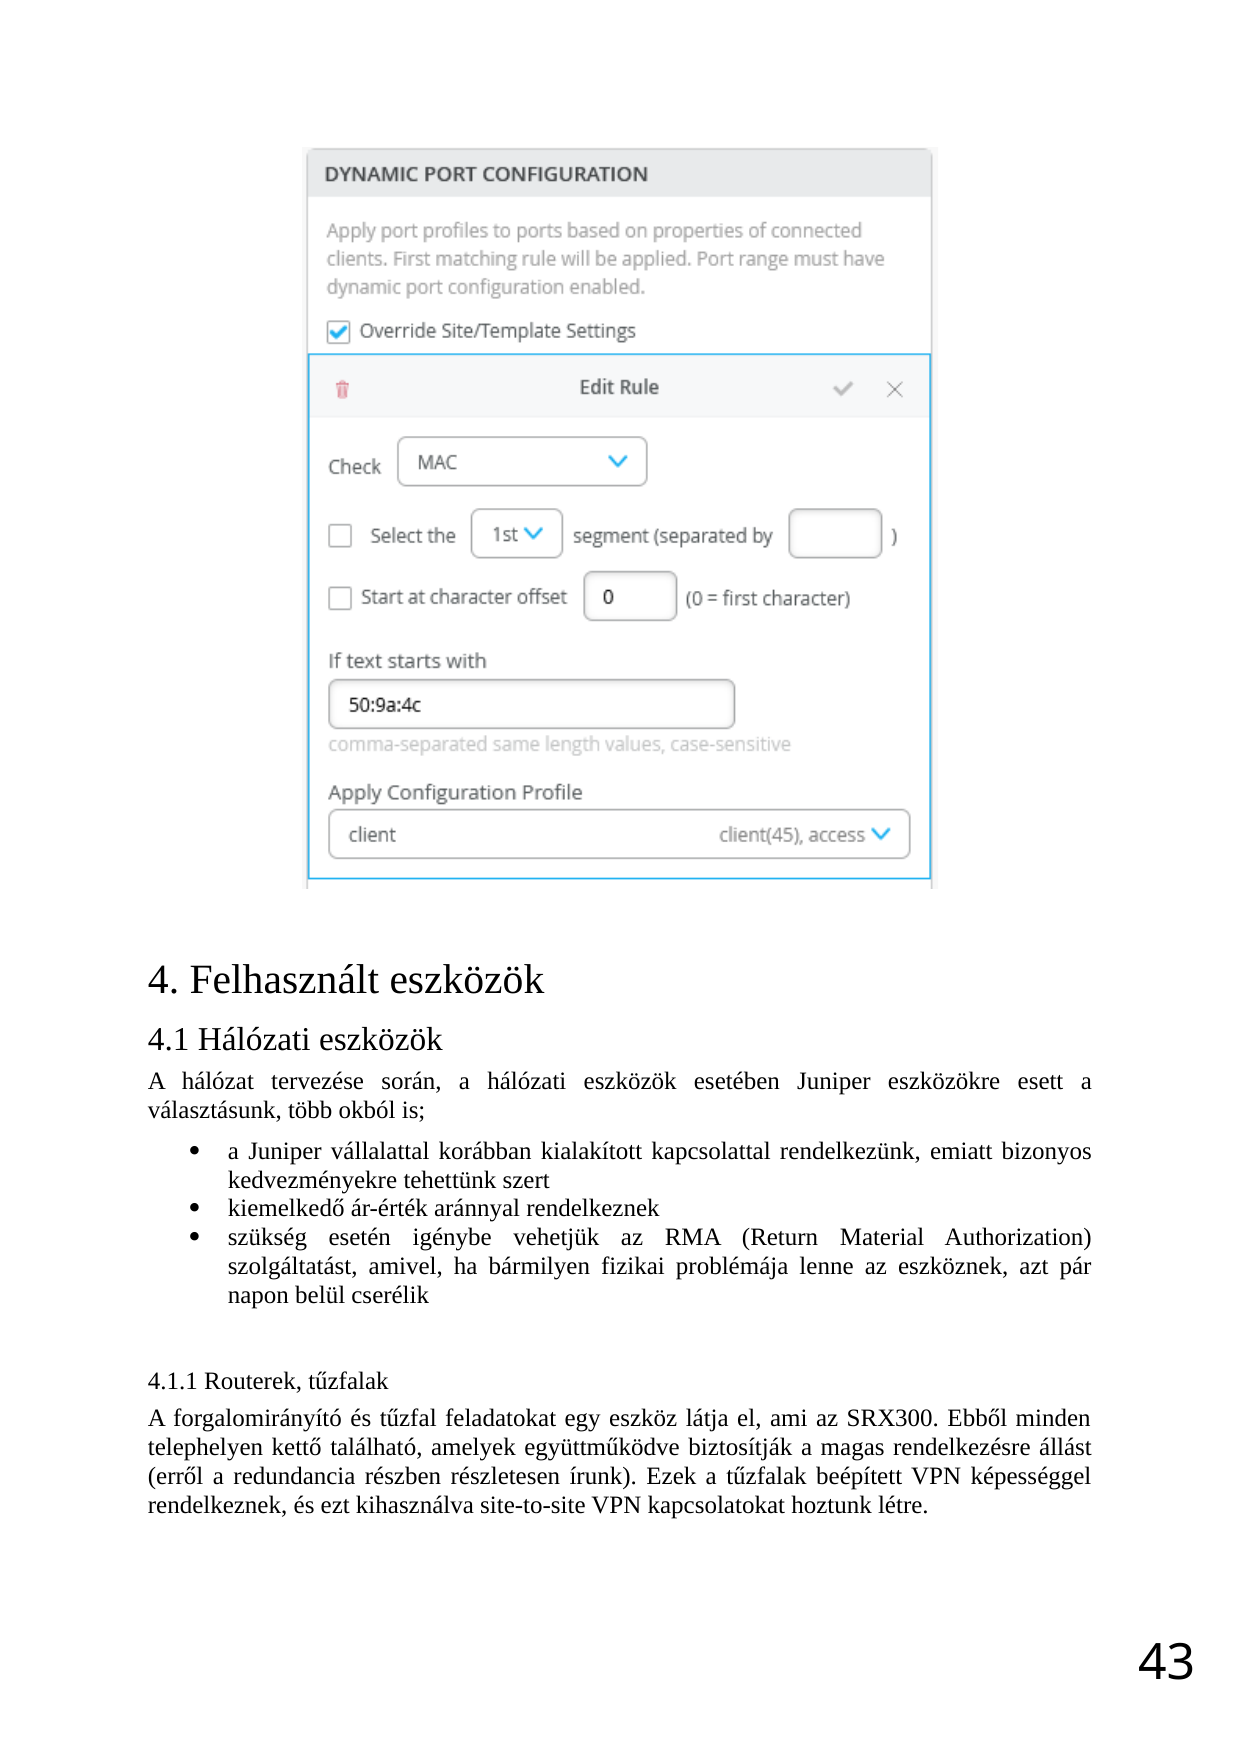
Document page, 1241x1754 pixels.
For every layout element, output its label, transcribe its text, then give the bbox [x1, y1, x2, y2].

text A hálózat tervezése során, a hálózati eszközök esetében Juniper eszközökre esett a választásunk, több okból is; [148, 1066, 1092, 1123]
list a Juniper vállalattal korábban kialakított kapcsolattal rendelkezünk, emiatt bizonyos kedvezményekre tehettünk szert [190, 1136, 1092, 1193]
subtitle 4.1.1 Routerek, tűzfalak [148, 1366, 1092, 1395]
list szükség esetén igénybe vehetjük az RMA (Return Material Authorization) szolgáltatást, amivel, ha bármilyen fizikai problémája lenne az eszköznek, azt pár napon belül cserélik [190, 1222, 1092, 1308]
picture [302, 147, 939, 889]
subtitle 4.1 Hálózati eszközök [148, 1019, 1092, 1058]
list kiemelkedő ár-érték aránnyal rendelkeznek [190, 1193, 1092, 1222]
text A forgalomirányító és tűzfal feladatokat egy eszköz látja el, ami az SRX300. Ebből minden telephelyen kettő található, amelyek együttműködve biztosítják a magas rendelkezésre állást (erről a redundancia részben részletesen írunk). Ezek a tűzfalak beépített VPN képességgel rendelkeznek, és ezt kihasználva site-to-site VPN kapcsolatokat hoztunk létre. [148, 1403, 1092, 1518]
subtitle 4. Felhasznált eszközök [148, 955, 1092, 1003]
